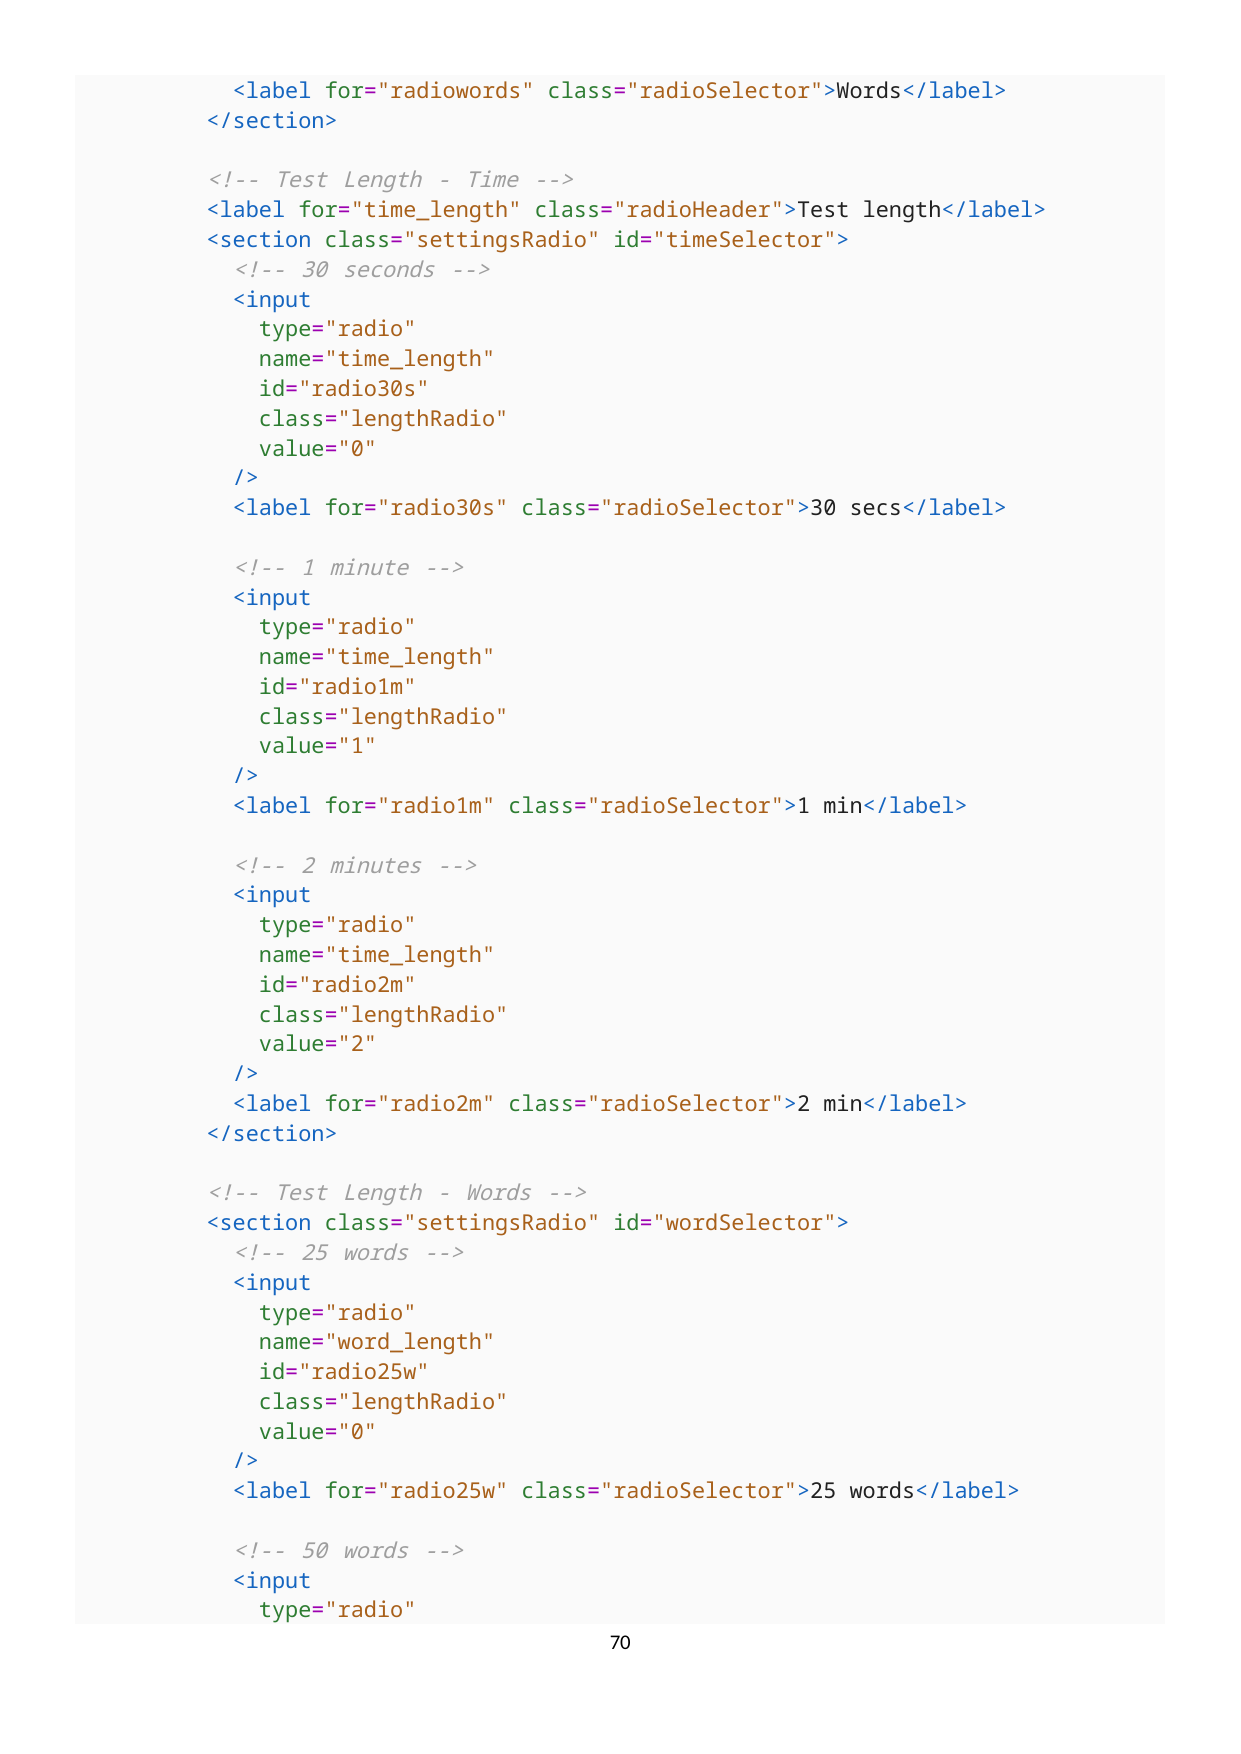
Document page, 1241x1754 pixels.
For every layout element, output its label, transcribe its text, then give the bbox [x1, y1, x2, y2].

text id="radio2m" [75, 969, 1165, 998]
text <!-- Test Length - Words --> [75, 1177, 1165, 1207]
text class="lengthRadio" [75, 403, 1165, 432]
text <label for="radio25w" class="radioSelector">25 words</label> [75, 1475, 1165, 1505]
text </section> [75, 1118, 1165, 1147]
text class="lengthRadio" [75, 1386, 1165, 1416]
text <label for="radio2m" class="radioSelector">2 min</label> [75, 1088, 1165, 1118]
text name="time_length" [75, 641, 1165, 671]
text class="lengthRadio" [75, 998, 1165, 1028]
text id="radio30s" [75, 373, 1165, 403]
text value="1" [75, 730, 1165, 760]
text <!-- 1 minute --> [75, 552, 1165, 581]
text /> [75, 1058, 1165, 1088]
text <!-- Test Length - Time --> [75, 164, 1165, 194]
text </section> [75, 105, 1165, 134]
text id="radio1m" [75, 671, 1165, 701]
text name="word_length" [75, 1326, 1165, 1356]
text type="radio" [75, 909, 1165, 939]
text <label for="radiowords" class="radioSelector">Words</label> [75, 75, 1165, 105]
text value="0" [75, 432, 1165, 462]
text /> [75, 760, 1165, 790]
text <label for="radio1m" class="radioSelector">1 min</label> [75, 790, 1165, 820]
text <input [75, 1267, 1165, 1296]
text <section class="settingsRadio" id="timeSelector"> [75, 224, 1165, 254]
text value="0" [75, 1416, 1165, 1445]
text type="radio" [75, 1594, 1165, 1624]
text <input [75, 581, 1165, 611]
text value="2" [75, 1028, 1165, 1058]
text class="lengthRadio" [75, 701, 1165, 730]
text <input [75, 879, 1165, 909]
text type="radio" [75, 313, 1165, 343]
text <!-- 2 minutes --> [75, 849, 1165, 879]
text <label for="radio30s" class="radioSelector">30 secs</label> [75, 492, 1165, 522]
text <input [75, 283, 1165, 313]
text name="time_length" [75, 939, 1165, 969]
text <!-- 25 words --> [75, 1237, 1165, 1267]
text id="radio25w" [75, 1356, 1165, 1386]
text <input [75, 1564, 1165, 1594]
text <!-- 30 seconds --> [75, 254, 1165, 283]
text <label for="time_length" class="radioHeader">Test length</label> [75, 194, 1165, 224]
text type="radio" [75, 1296, 1165, 1326]
text name="time_length" [75, 343, 1165, 373]
text <section class="settingsRadio" id="wordSelector"> [75, 1207, 1165, 1237]
text /> [75, 1445, 1165, 1475]
text <!-- 50 words --> [75, 1535, 1165, 1564]
text type="radio" [75, 611, 1165, 641]
text /> [75, 462, 1165, 492]
